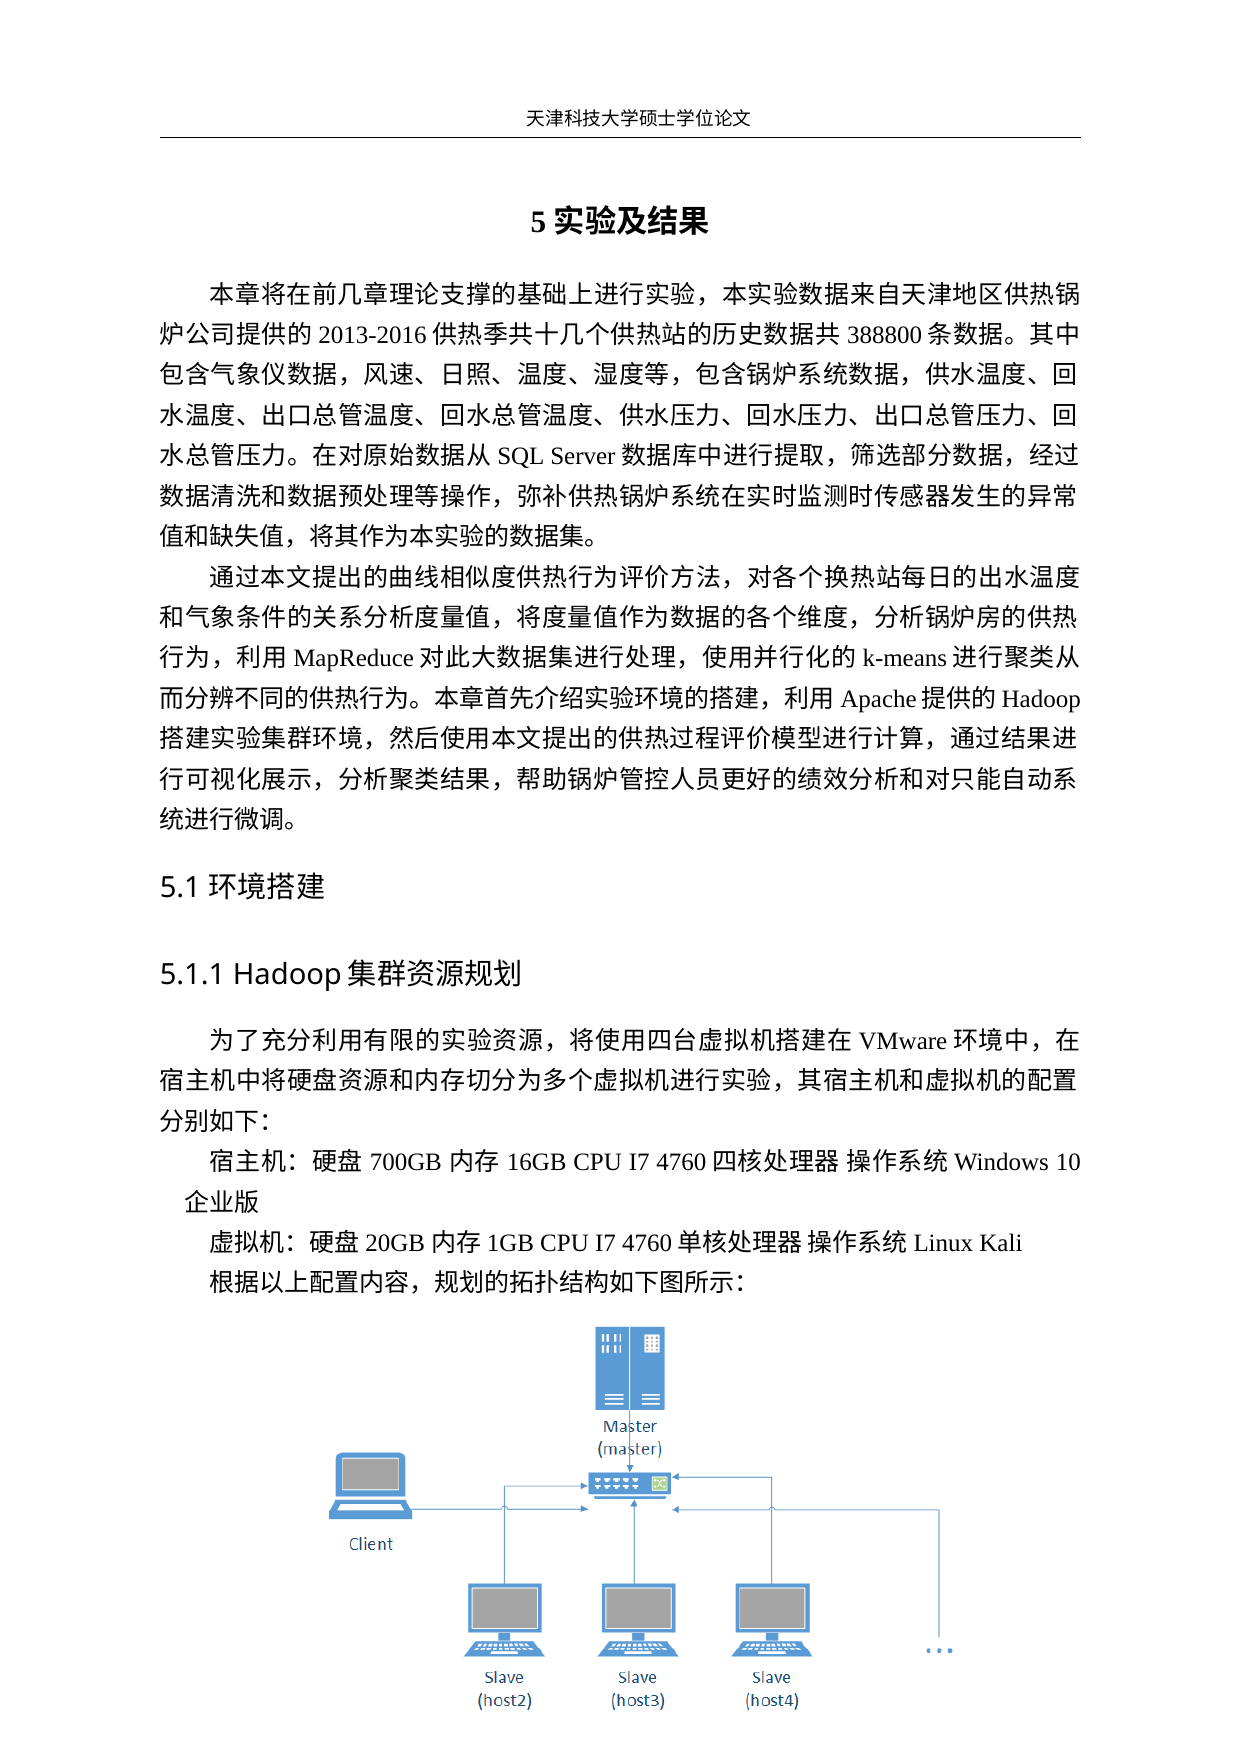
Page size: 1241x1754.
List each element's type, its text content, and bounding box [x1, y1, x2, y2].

text 为了充分利用有限的实验资源，将使用四台虚拟机搭建在VMware环境中，在宿主机中将硬盘资源和内存切分为多个虚拟机进行实验，其宿主机和虚拟机的配置分别如下： [159, 1018, 1081, 1139]
text 根据以上配置内容，规划的拓扑结构如下图所示： [159, 1261, 1081, 1301]
text 通过本文提出的曲线相似度供热行为评价方法，对各个换热站每日的出水温度和气象条件的关系分析度量值，将度量值作为数据的各个维度，分析锅炉房的供热行为，利用MapReduce对此大数据集进行处理，使用并行化的k-means进行聚类从而分辨不同的供热行为。本章首先介绍实验环境的搭建，利用Apache提供的Hadoop搭建实验集群环境，然后使用本文提出的供热过程评价模型进行计算，通过结果进行可视化展示，分析聚类结果，帮助锅炉管控人员更好的绩效分析和对只能自动系统进行微调。 [159, 555, 1081, 838]
subtitle 5 实验及结果 [159, 179, 1081, 259]
subtitle 5.1.1 Hadoop集群资源规划 [159, 931, 1081, 1012]
picture [327, 1325, 977, 1721]
text 本章将在前几章理论支撑的基础上进行实验，本实验数据来自天津地区供热锅炉公司提供的2013-2016供热季共十几个供热站的历史数据共388800条数据。其中包含气象仪数据，风速、日照、温度、湿度等，包含锅炉系统数据，供水温度、回水温度、出口总管温度、回水总管温度、供水压力、回水压力、出口总管压力、回水总管压力。在对原始数据从SQL Server数据库中进行提取，筛选部分数据，经过数据清洗和数据预处理等操作，弥补供热锅炉系统在实时监测时传感器发生的异常值和缺失值，将其作为本实验的数据集。 [159, 272, 1081, 555]
subtitle 5.1 环境搭建 [159, 844, 1081, 925]
text 虚拟机：硬盘 20GB 内存 1GB CPU I7 4760单核处理器 操作系统 Linux Kali [159, 1220, 1081, 1261]
text 宿主机：硬盘 700GB 内存 16GB CPU I7 4760四核处理器 操作系统Windows 10 企业版 [184, 1139, 1081, 1220]
